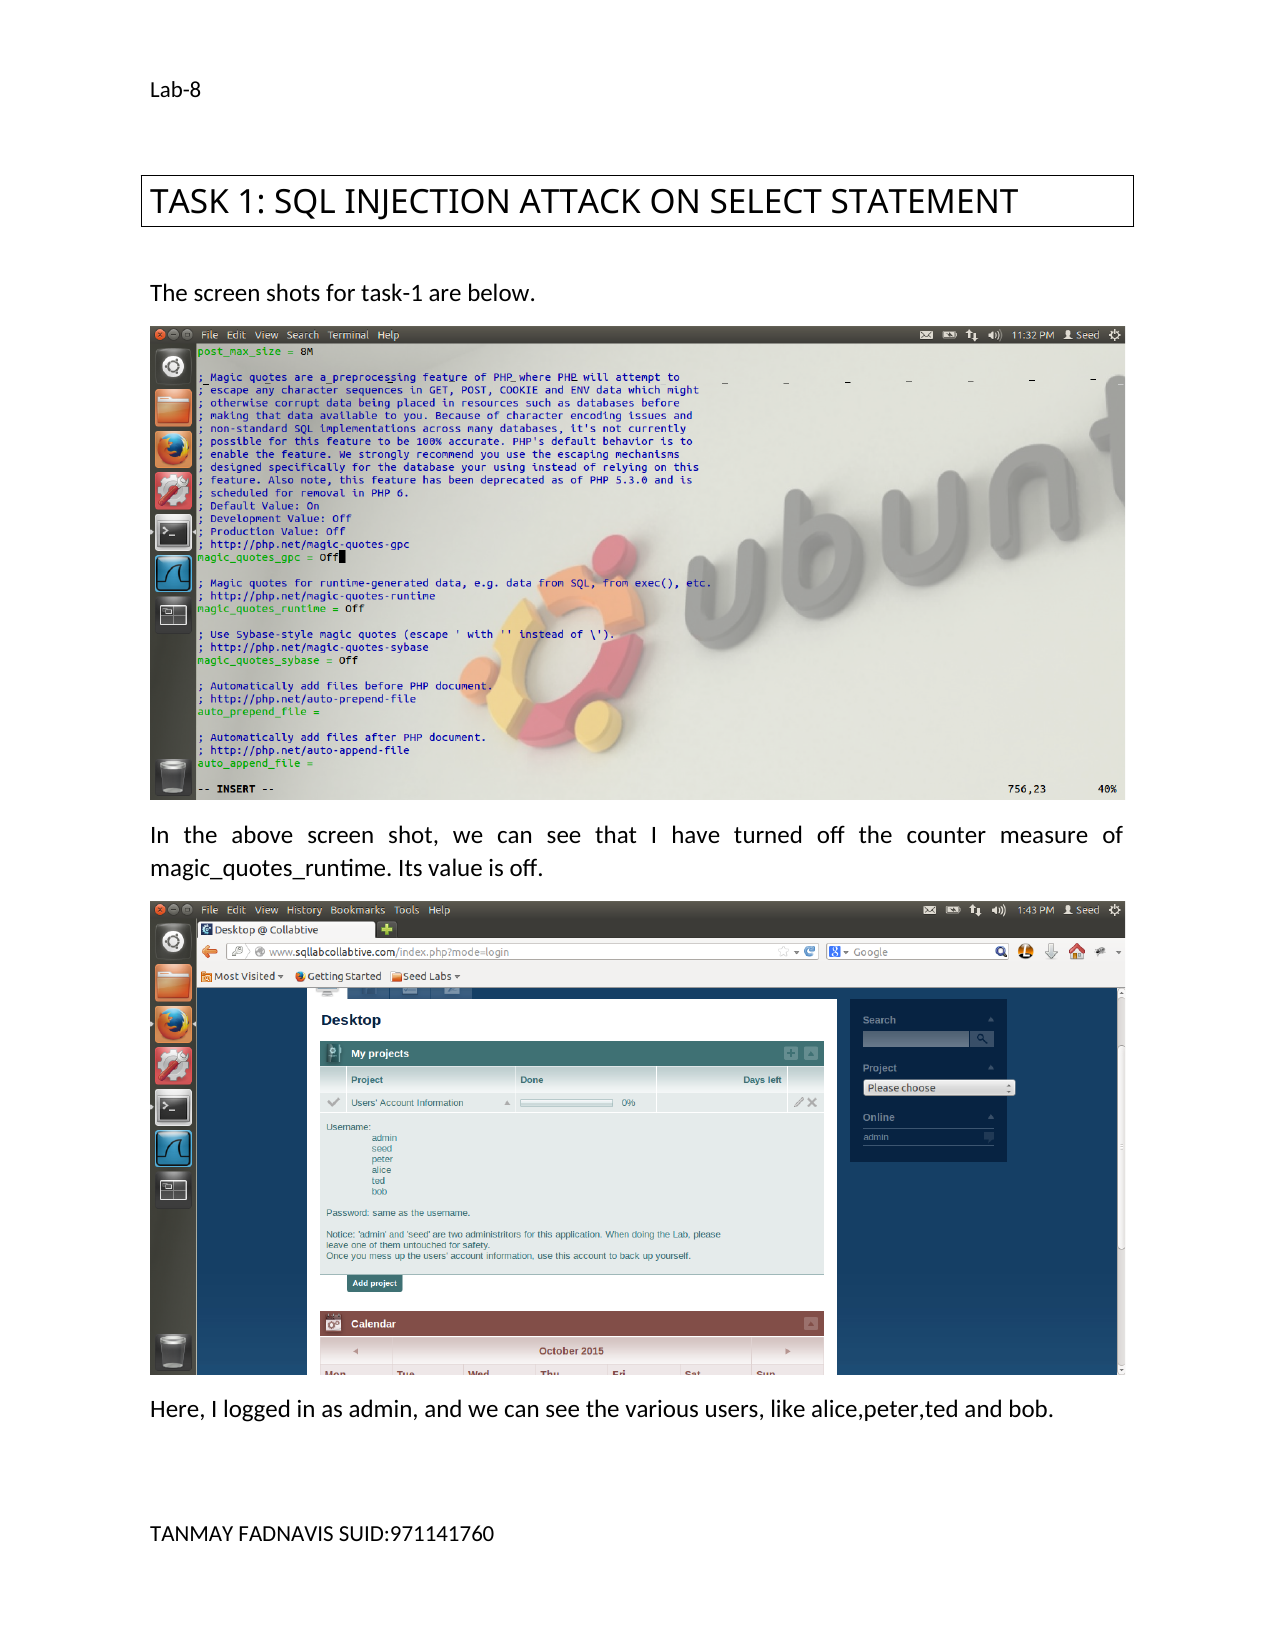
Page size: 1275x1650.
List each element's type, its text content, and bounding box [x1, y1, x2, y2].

subtitle TASK 1: SQL INJECTION ATTACK ON SELECT STATEMENT [142, 176, 1133, 226]
picture [150, 901, 1125, 1375]
text Here, I logged in as admin, and we can see the various users, like alice,peter,ted and bob. [150, 1393, 1125, 1424]
text The screen shots for task-1 are below. [150, 277, 1125, 308]
picture [150, 326, 1125, 800]
text In the above screen shot, we can see that I have turned off the counter measure of magic_quotes_runtime. Its value is off. [150, 819, 1125, 882]
